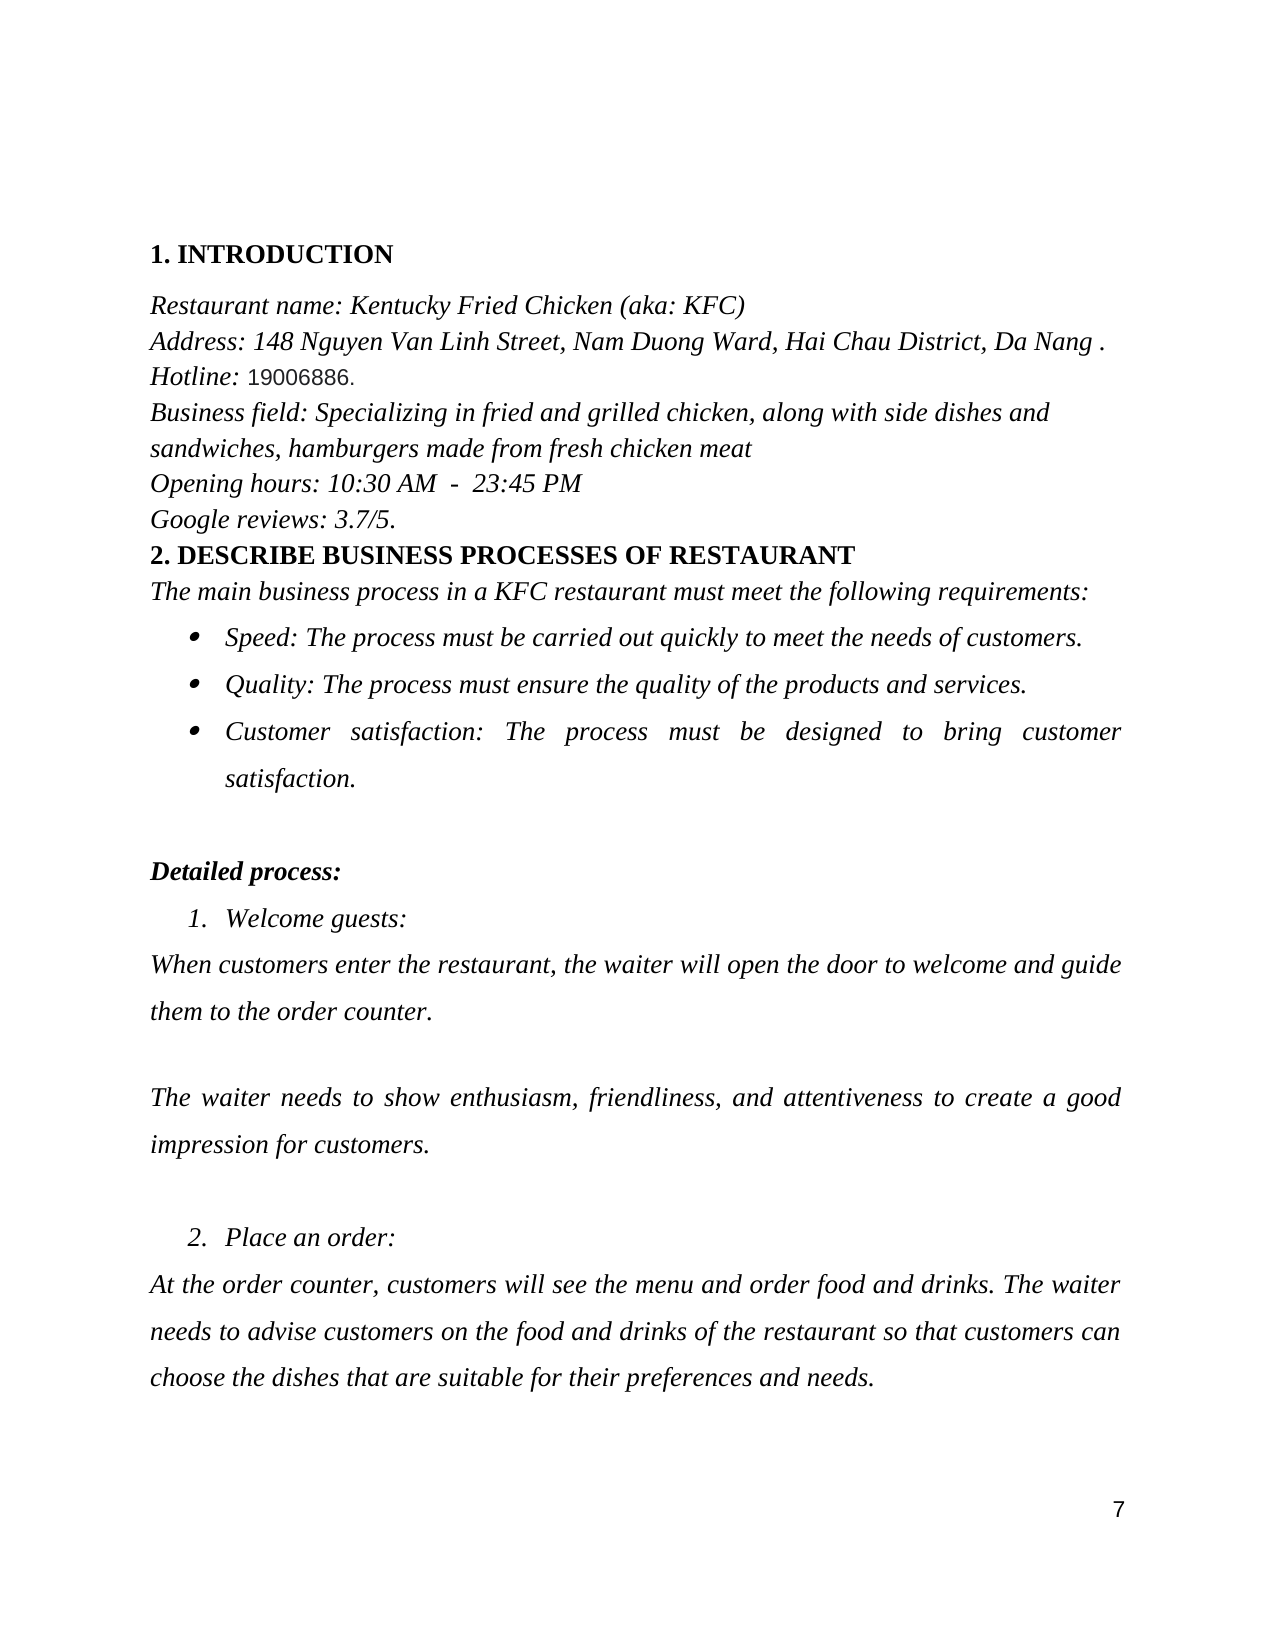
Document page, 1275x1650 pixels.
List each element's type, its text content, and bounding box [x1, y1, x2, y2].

text Opening hours: 10:30 AM - 23:45 PM [150, 467, 1125, 499]
text When customers enter the restaurant, the waiter will open the door to welcome and guide them to the order counter. [150, 948, 1125, 1026]
text The waiter needs to show enthusiasm, friendliness, and attentiveness to create a good impression for customers. [150, 1081, 1125, 1159]
text Address: 148 Nguyen Van Linh Street, Nam Duong Ward, Hai Chau District, Da Nang . [150, 324, 1125, 356]
text Restaurant name: Kentucky Fried Chicken (aka: KFC) [150, 289, 1125, 320]
list Speed: The process must be carried out quickly to meet the needs of customers. [187, 621, 1125, 653]
list Welcome guests: [187, 902, 1125, 933]
text Hotline: 19006886. [150, 360, 1125, 391]
list Quality: The process must ensure the quality of the products and services. [187, 668, 1125, 699]
text Google reviews: 3.7/5. [150, 503, 1125, 534]
text 2. DESCRIBE BUSINESS PROCESSES OF RESTAURANT [150, 539, 1125, 570]
text At the order counter, customers will see the menu and order food and drinks. The waiter needs to advise customers on the food and drinks of the restaurant so that customers can choose the dishes that are suitable for their preferences and needs. [150, 1268, 1125, 1392]
text 1. INTRODUCTION [150, 239, 1125, 270]
text The main business process in a KFC restaurant must meet the following requirements: [150, 575, 1125, 606]
text Business field: Specializing in fried and grilled chicken, along with side dishes and sandwiches, hamburgers made from fresh chicken meat [150, 396, 1125, 463]
text Detailed process: [150, 855, 1125, 886]
list Customer satisfaction: The process must be designed to bring customer satisfaction. [187, 715, 1125, 793]
list Place an order: [187, 1221, 1125, 1252]
